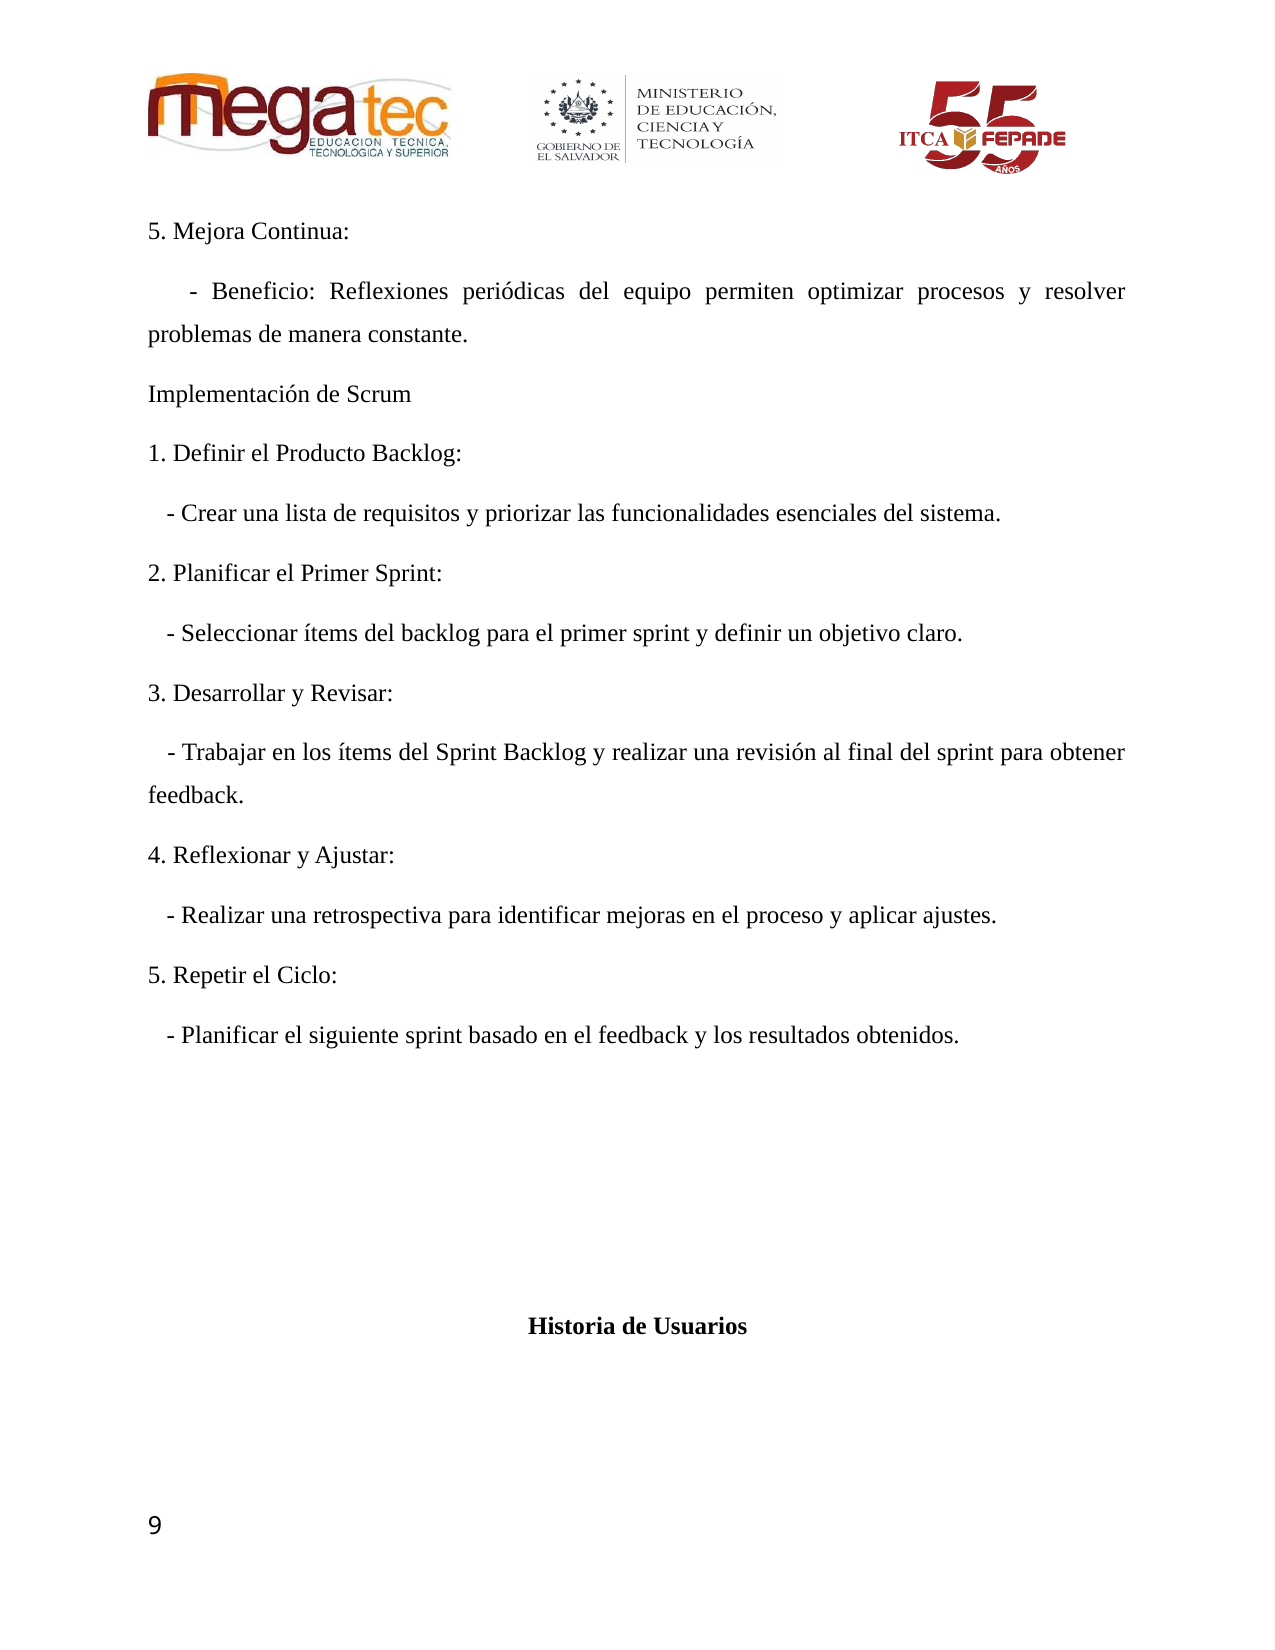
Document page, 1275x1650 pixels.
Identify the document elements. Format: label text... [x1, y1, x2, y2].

subtitle Historia de Usuarios [148, 1311, 1127, 1340]
picture [894, 75, 1070, 180]
text - Seleccionar ítems del backlog para el primer sprint y definir un objetivo claro. [148, 618, 1127, 647]
text 2. Planificar el Primer Sprint: [148, 558, 1127, 587]
text - Beneficio: Reflexiones periódicas del equipo permiten optimizar procesos y resolver problemas de manera constante. [148, 276, 1127, 348]
picture [147, 73, 452, 157]
picture [533, 75, 781, 163]
text - Trabajar en los ítems del Sprint Backlog y realizar una revisión al final del sprint para obtener feedback. [148, 737, 1127, 809]
text 5. Mejora Continua: [148, 216, 1127, 245]
text 1. Definir el Producto Backlog: [148, 438, 1127, 467]
text Implementación de Scrum [148, 379, 1127, 407]
text 4. Reflexionar y Ajustar: [148, 840, 1127, 869]
text - Realizar una retrospectiva para identificar mejoras en el proceso y aplicar ajustes. [148, 900, 1127, 929]
text - Crear una lista de requisitos y priorizar las funcionalidades esenciales del sistema. [148, 498, 1127, 527]
text 3. Desarrollar y Revisar: [148, 678, 1127, 706]
text - Planificar el siguiente sprint basado en el feedback y los resultados obtenidos. [148, 1020, 1127, 1048]
text 5. Repetir el Ciclo: [148, 960, 1127, 989]
